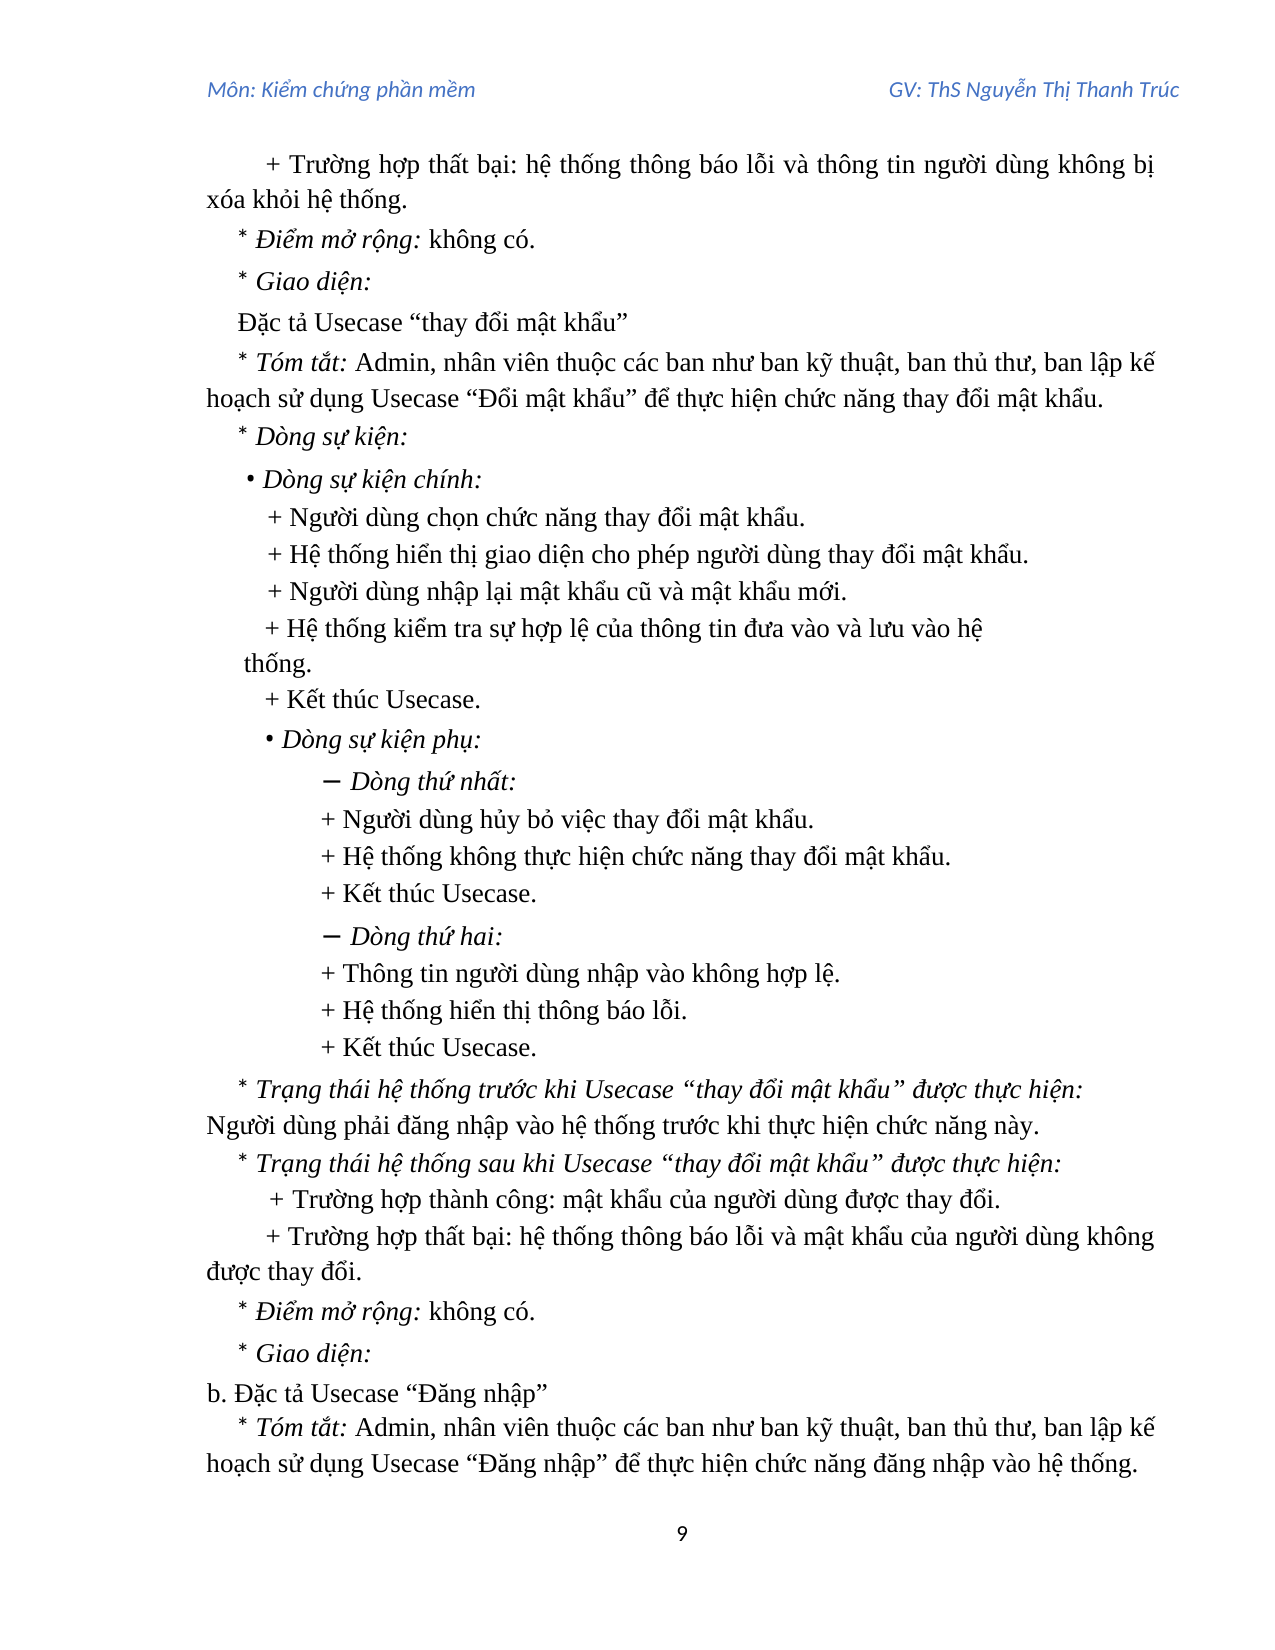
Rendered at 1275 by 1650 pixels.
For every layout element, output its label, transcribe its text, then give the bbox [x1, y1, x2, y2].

text − Dòng thứ hai: [320, 916, 1157, 953]
text * Dòng sự kiện: [236, 419, 1157, 452]
text + Kết thúc Usecase. [320, 877, 1156, 908]
text + Người dùng hủy bỏ việc thay đổi mật khẩu. [320, 803, 1156, 834]
text + Hệ thống hiển thị thông báo lỗi. [320, 994, 1156, 1026]
text + Kết thúc Usecase. [320, 1031, 1156, 1062]
text + Hệ thống hiển thị giao diện cho phép người dùng thay đổi mật khẩu. [267, 538, 1156, 569]
text + Người dùng chọn chức năng thay đổi mật khẩu. [267, 501, 1156, 532]
text Đặc tả Usecase “thay đổi mật khẩu” [237, 306, 1156, 337]
text + Thông tin người dùng nhập vào không hợp lệ. [320, 957, 1156, 989]
text + Kết thúc Usecase. [244, 683, 1035, 714]
text + Người dùng nhập lại mật khẩu cũ và mật khẩu mới. [267, 575, 1156, 606]
text + Hệ thống không thực hiện chức năng thay đổi mật khẩu. [320, 840, 1156, 871]
text • Dòng sự kiện chính: [245, 460, 1157, 497]
text * Tóm tắt: Admin, nhân viên thuộc các ban như ban kỹ thuật, ban thủ thư, ban lập kế hoạch sử dụng Usecase “Đổi mật khẩu” để thực hiện chức năng thay đổi mật khẩu. [206, 346, 1156, 414]
text + Trường hợp thất bại: hệ thống thông báo lỗi và mật khẩu của người dùng không được thay đổi. [206, 1220, 1156, 1286]
text + Trường hợp thất bại: hệ thống thông báo lỗi và thông tin người dùng không bị xóa khỏi hệ thống. [206, 148, 1156, 214]
text * Điểm mở rộng: không có. [236, 223, 1157, 256]
text * Điểm mở rộng: không có. [236, 1294, 1157, 1328]
text * Trạng thái hệ thống sau khi Usecase “thay đổi mật khẩu” được thực hiện: [236, 1146, 1157, 1179]
text Người dùng phải đăng nhập vào hệ thống trước khi thực hiện chức năng này. [206, 1109, 1156, 1140]
text + Trường hợp thành công: mật khẩu của người dùng được thay đổi. [267, 1183, 1156, 1214]
text • Dòng sự kiện phụ: [244, 719, 1035, 756]
text * Tóm tắt: Admin, nhân viên thuộc các ban như ban kỹ thuật, ban thủ thư, ban lập kế hoạch sử dụng Usecase “Đăng nhập” để thực hiện chức năng đăng nhập vào hệ thống. [206, 1410, 1156, 1478]
text * Giao diện: [236, 1336, 1157, 1369]
subtitle b. Đặc tả Usecase “Đăng nhập” [207, 1377, 1157, 1408]
text + Hệ thống kiểm tra sự hợp lệ của thông tin đưa vào và lưu vào hệ thống. [244, 612, 1035, 679]
text * Trạng thái hệ thống trước khi Usecase “thay đổi mật khẩu” được thực hiện: [236, 1072, 1157, 1105]
text * Giao diện: [236, 264, 1157, 297]
text − Dòng thứ nhất: [320, 762, 1157, 798]
